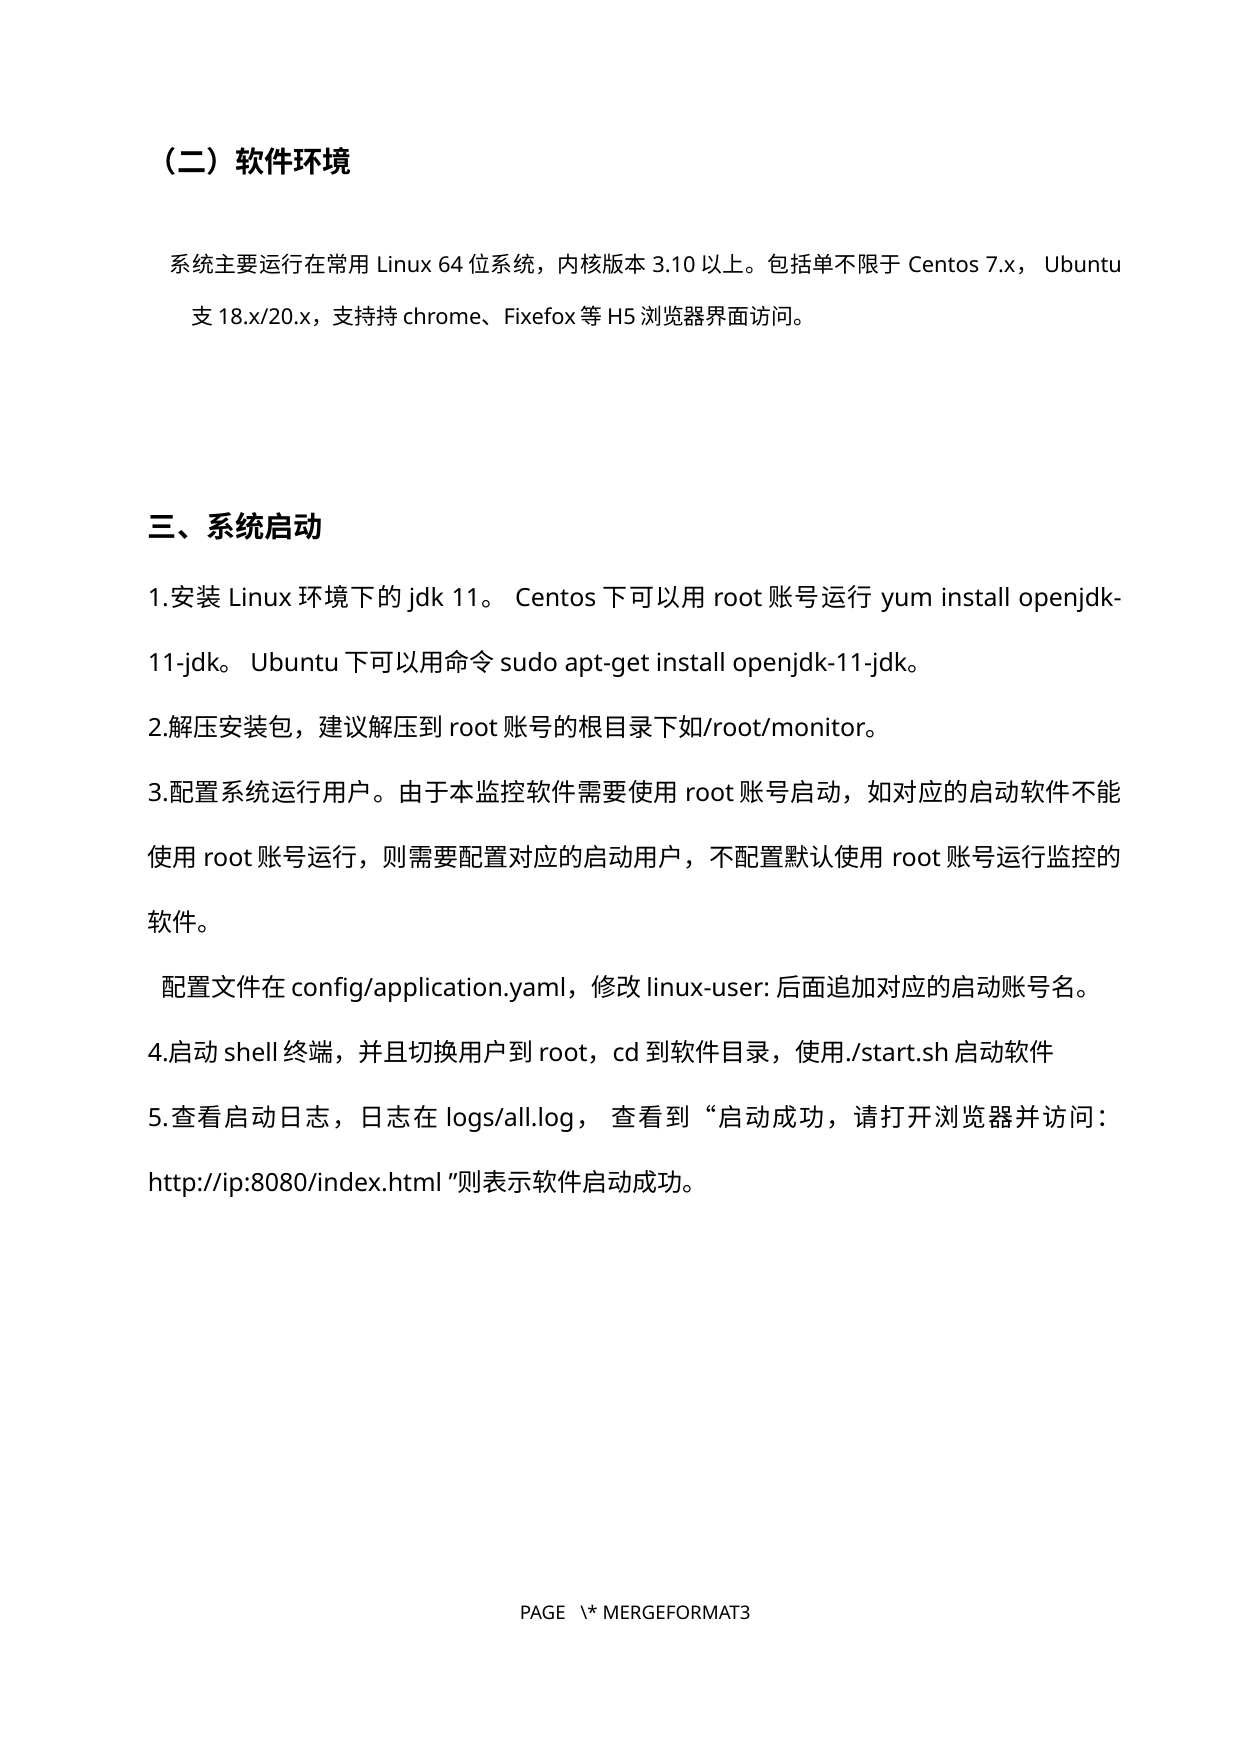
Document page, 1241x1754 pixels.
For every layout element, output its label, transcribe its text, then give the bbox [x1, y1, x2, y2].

text 4.启动shell终端，并且切换用户到root，cd到软件目录，使用./start.sh启动软件 [148, 1018, 1122, 1083]
text （二）软件环境 [148, 128, 1122, 193]
text 5.查看启动日志，日志在logs/all.log， 查看到“启动成功，请打开浏览器并访问：http://ip:8080/index.html ”则表示软件启动成功。 [148, 1083, 1122, 1213]
text 1.安装Linux环境下的jdk 11。 Centos下可以用root账号运行 yum install openjdk-11-jdk。 Ubuntu下可以用命令 sudo apt-get install openjdk-11-jdk。 [148, 563, 1122, 693]
text 配置文件在config/application.yaml，修改linux-user: 后面追加对应的启动账号名。 [148, 953, 1122, 1018]
text 3.配置系统运行用户。由于本监控软件需要使用root账号启动，如对应的启动软件不能使用root账号运行，则需要配置对应的启动用户，不配置默认使用root账号运行监控的软件。 [148, 758, 1122, 953]
text 系统主要运行在常用Linux 64位系统，内核版本3.10以上。包括单不限于 Centos 7.x， Ubuntu支18.x/20.x，支持持chrome、Fixefox等 H5浏览器界面访问。 [169, 226, 1122, 330]
title 三、系统启动 [148, 492, 1122, 557]
text 2.解压安装包，建议解压到root账号的根目录下如/root/monitor。 [148, 693, 1122, 758]
